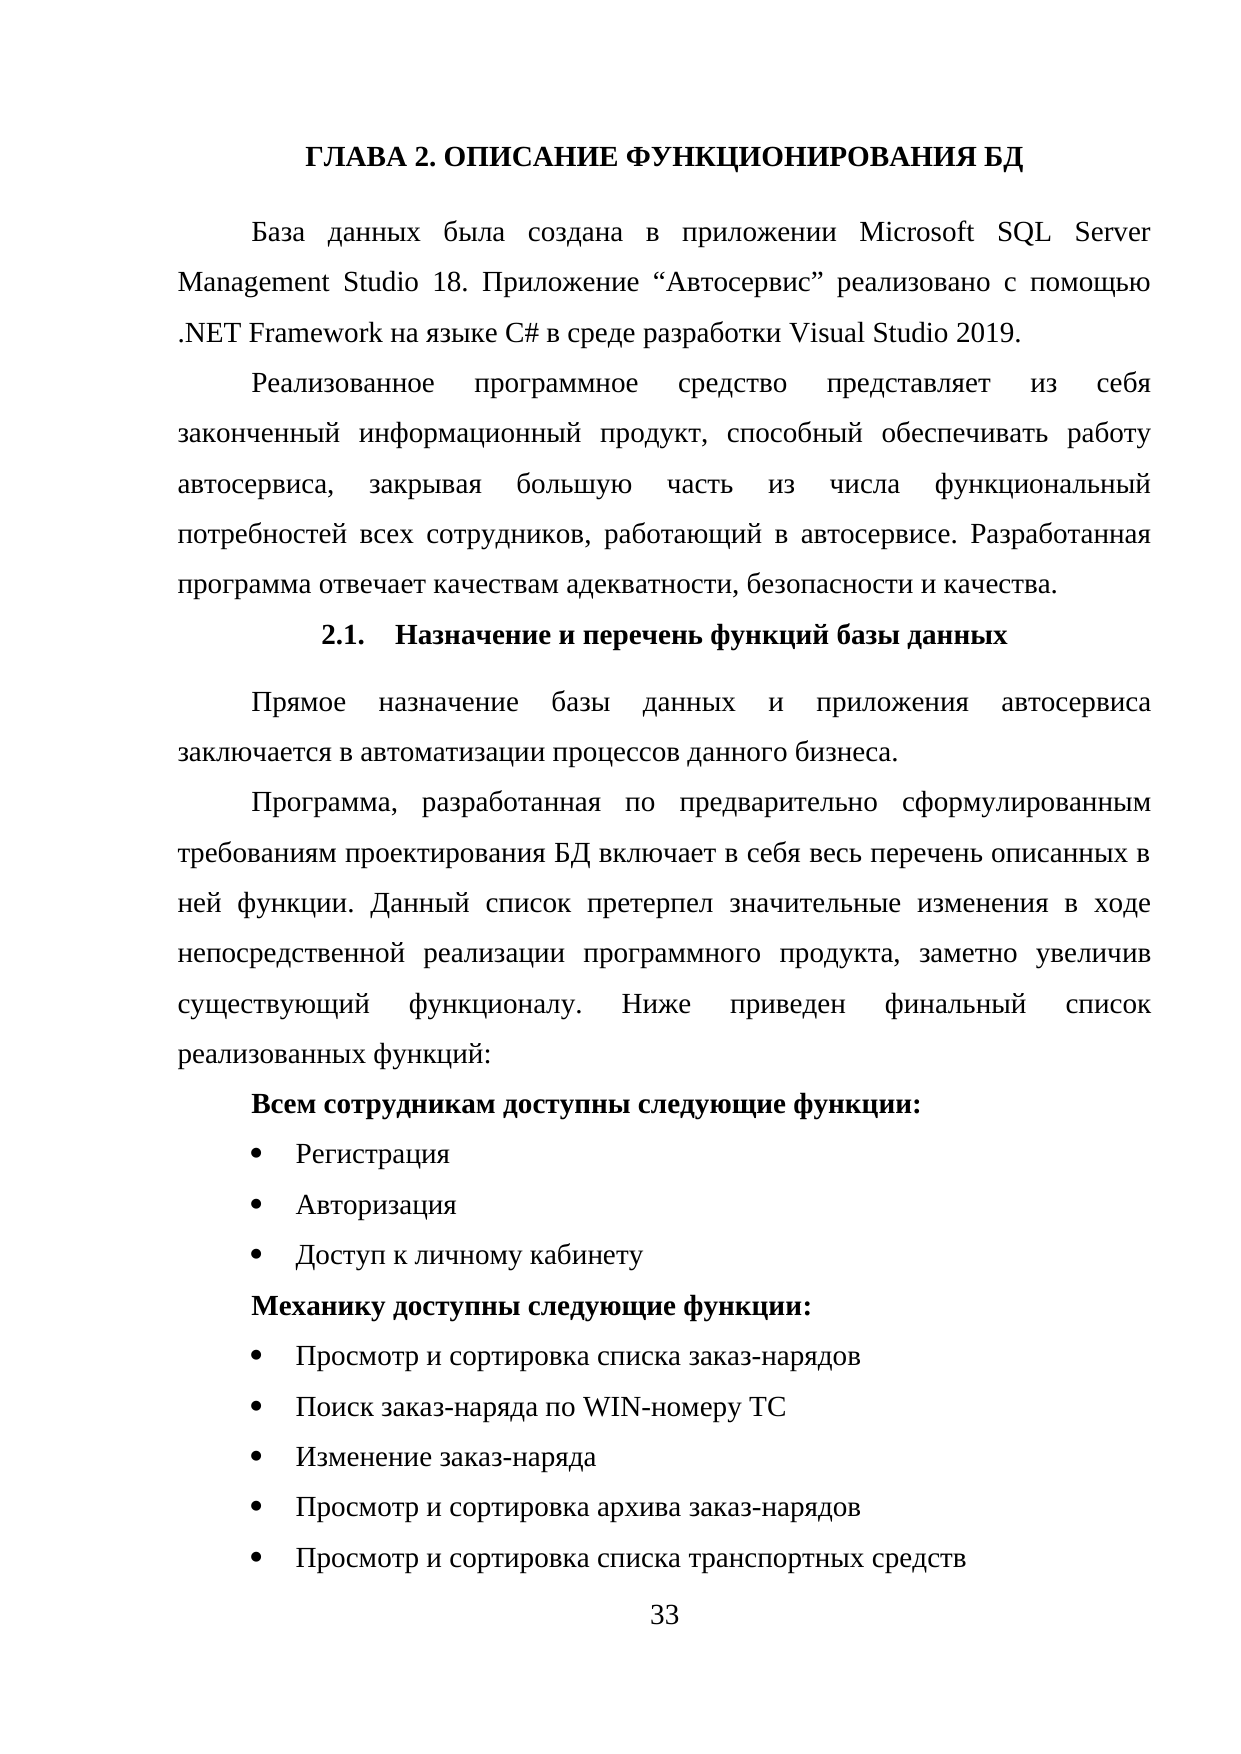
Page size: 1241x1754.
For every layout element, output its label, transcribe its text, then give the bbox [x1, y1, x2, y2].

text Программа, разработанная по предварительно сформулированным требованиям проектирования БД включает в себя весь перечень описанных в ней функции. Данный список претерпел значительные изменения в ходе непосредственной реализации программного продукта, заметно увеличив существующий функционалу. Ниже приведен финальный список реализованных функций: [177, 784, 1152, 1069]
text Механику доступны следующие функции: [177, 1288, 1152, 1321]
list Доступ к личному кабинету [177, 1237, 1152, 1271]
list Поиск заказ-наряда по WIN-номеру ТС [177, 1389, 1152, 1422]
list Просмотр и сортировка списка транспортных средств [177, 1540, 1152, 1573]
list Просмотр и сортировка списка заказ-нарядов [177, 1338, 1152, 1372]
list Просмотр и сортировка архива заказ-нарядов [177, 1489, 1152, 1523]
text Глава 2. Описание функционирования БД [177, 139, 1152, 172]
text 2.1. Назначение и перечень функций базы данных [177, 617, 1152, 650]
list Регистрация [177, 1137, 1152, 1170]
text Реализованное программное средство представляет из себя законченный информационный продукт, способный обеспечивать работу автосервиса, закрывая большую часть из числа функциональный потребностей всех сотрудников, работающий в автосервисе. Разработанная программа отвечает качествам адекватности, безопасности и качества. [177, 365, 1152, 600]
list Изменение заказ-наряда [177, 1439, 1152, 1473]
text Всем сотрудникам доступны следующие функции: [177, 1086, 1152, 1120]
text Прямое назначение базы данных и приложения автосервиса заключается в автоматизации процессов данного бизнеса. [177, 684, 1152, 768]
text База данных была создана в приложении Microsoft SQL Server Management Studio 18. Приложение “Автосервис” реализовано с помощью .NET Framework на языке С# в среде разработки Visual Studio 2019. [177, 214, 1152, 348]
list Авторизация [177, 1187, 1152, 1221]
